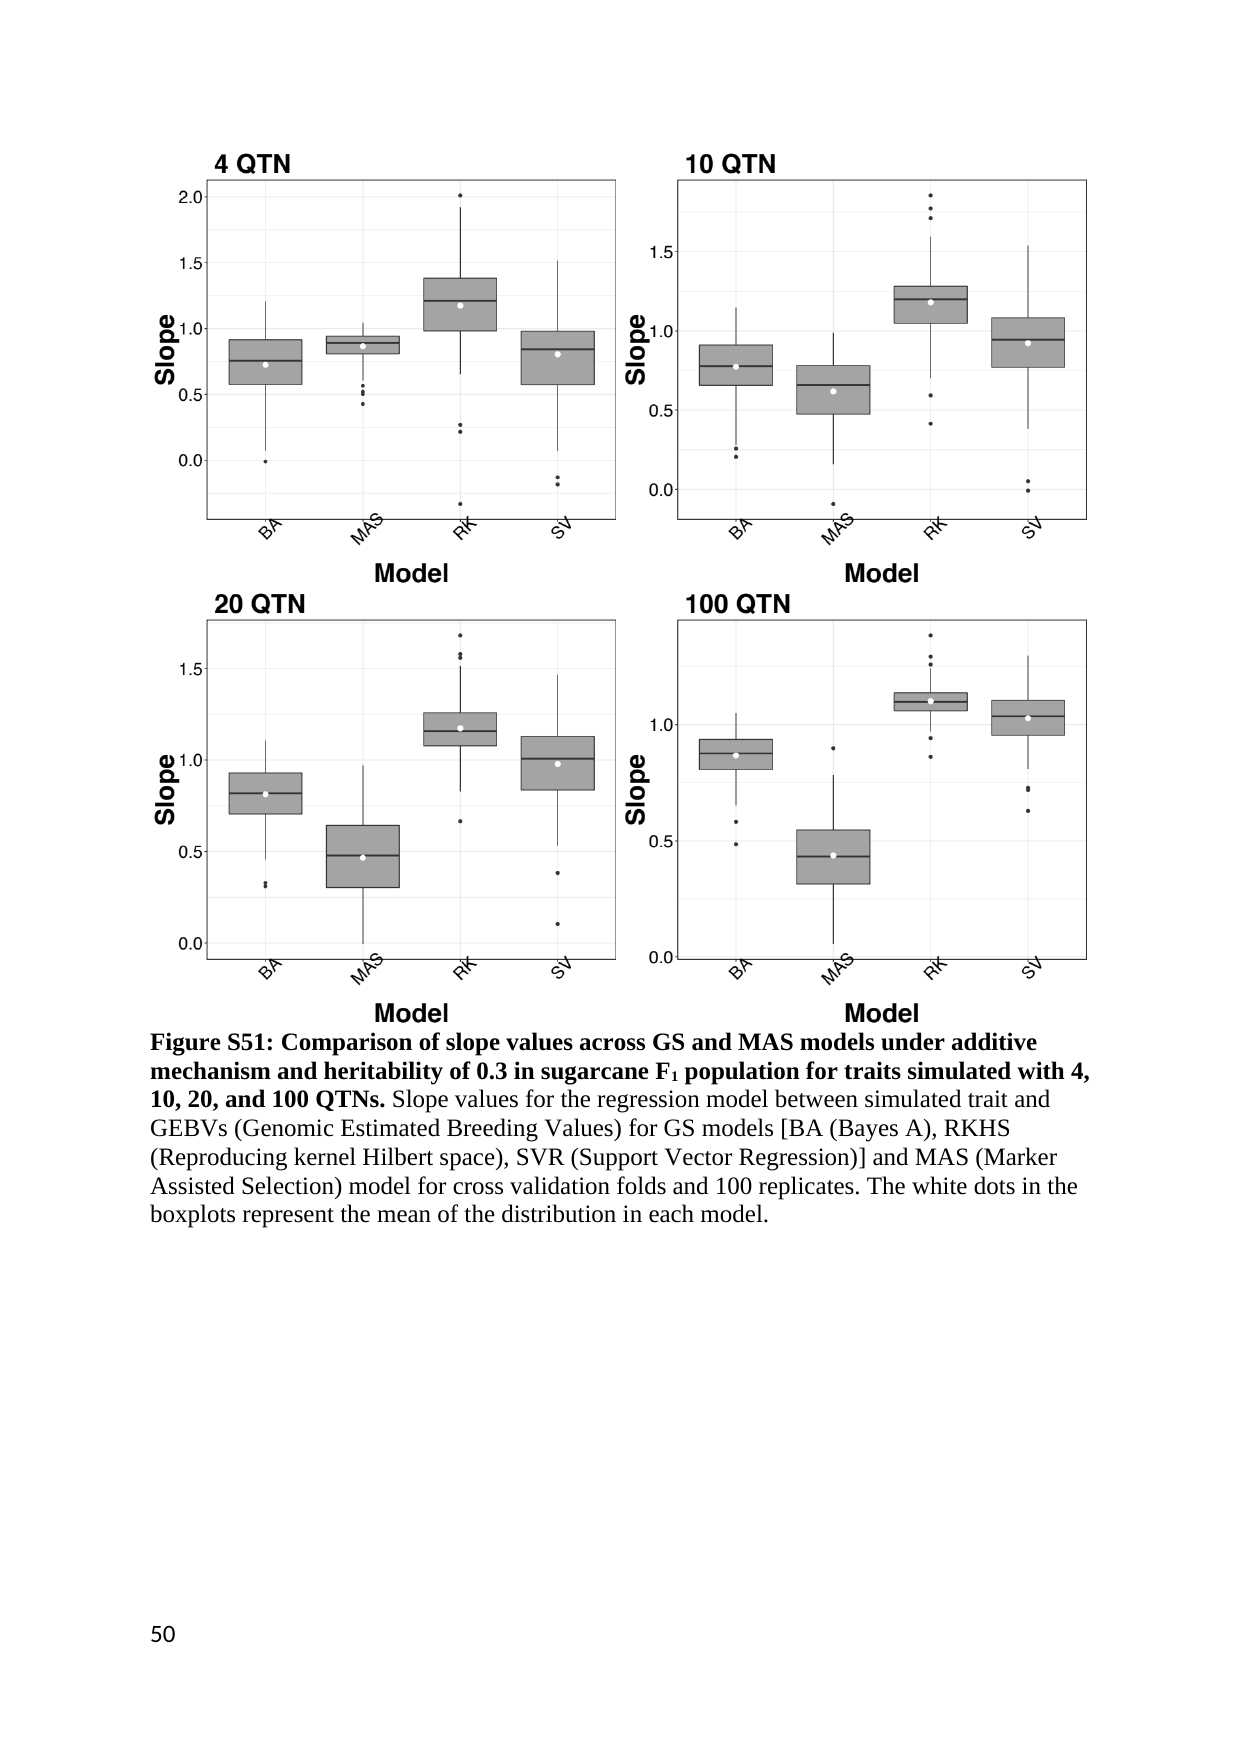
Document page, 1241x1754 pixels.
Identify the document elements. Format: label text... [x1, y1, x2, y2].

text Figure S51: Comparison of slope values across GS and MAS models under additive mechanism and heritability of 0.3 in sugarcane F1 population for traits simulated with 4, 10, 20, and 100 QTNs. Slope values for the regression model between simulated trait and GEBVs (Genomic Estimated Breeding Values) for GS models [BA (Bayes A), RKHS (Reproducing kernel Hilbert space), SVR (Support Vector Regression)] and MAS (Marker Assisted Selection) model for cross validation folds and 100 replicates. The white dots in the boxplots represent the mean of the distribution in each model. [150, 1027, 1090, 1228]
